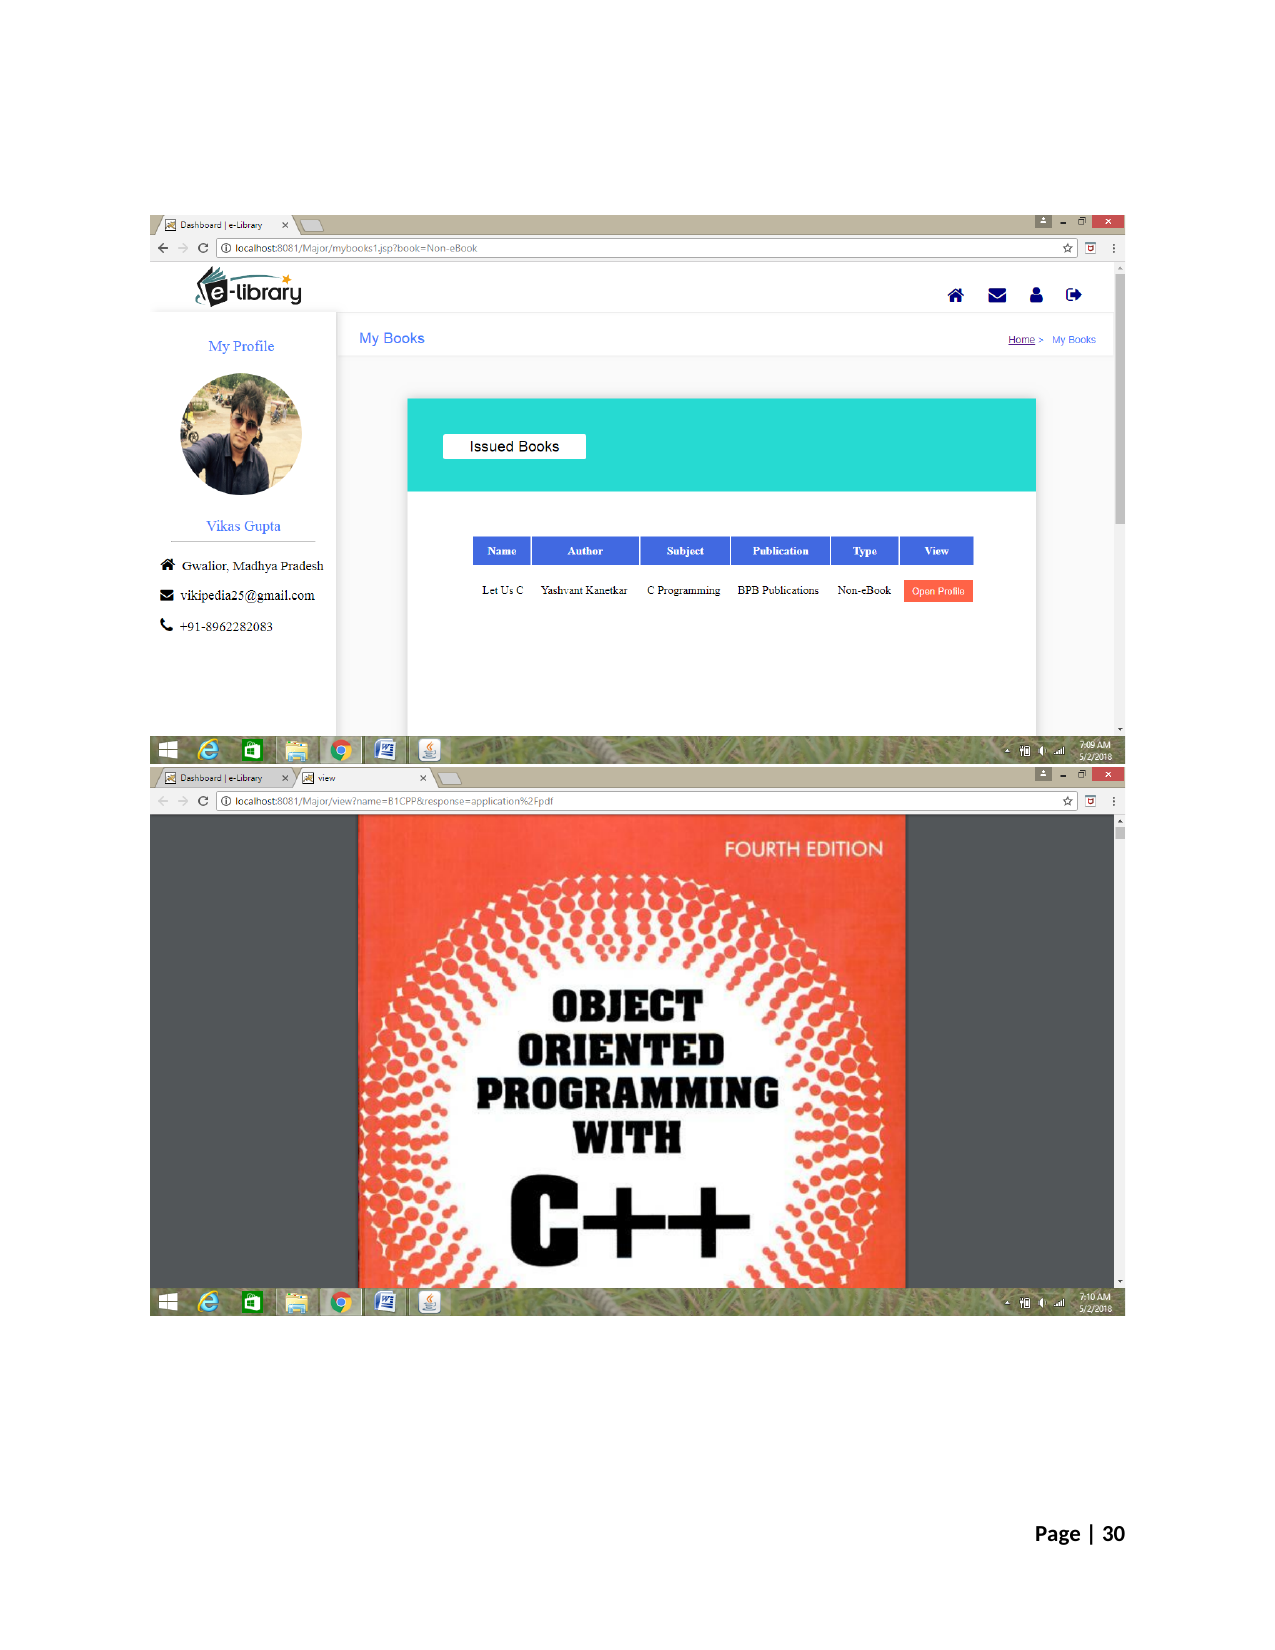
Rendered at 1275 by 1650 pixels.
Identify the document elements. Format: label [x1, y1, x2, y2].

picture [150, 215, 1125, 764]
picture [150, 767, 1125, 1316]
